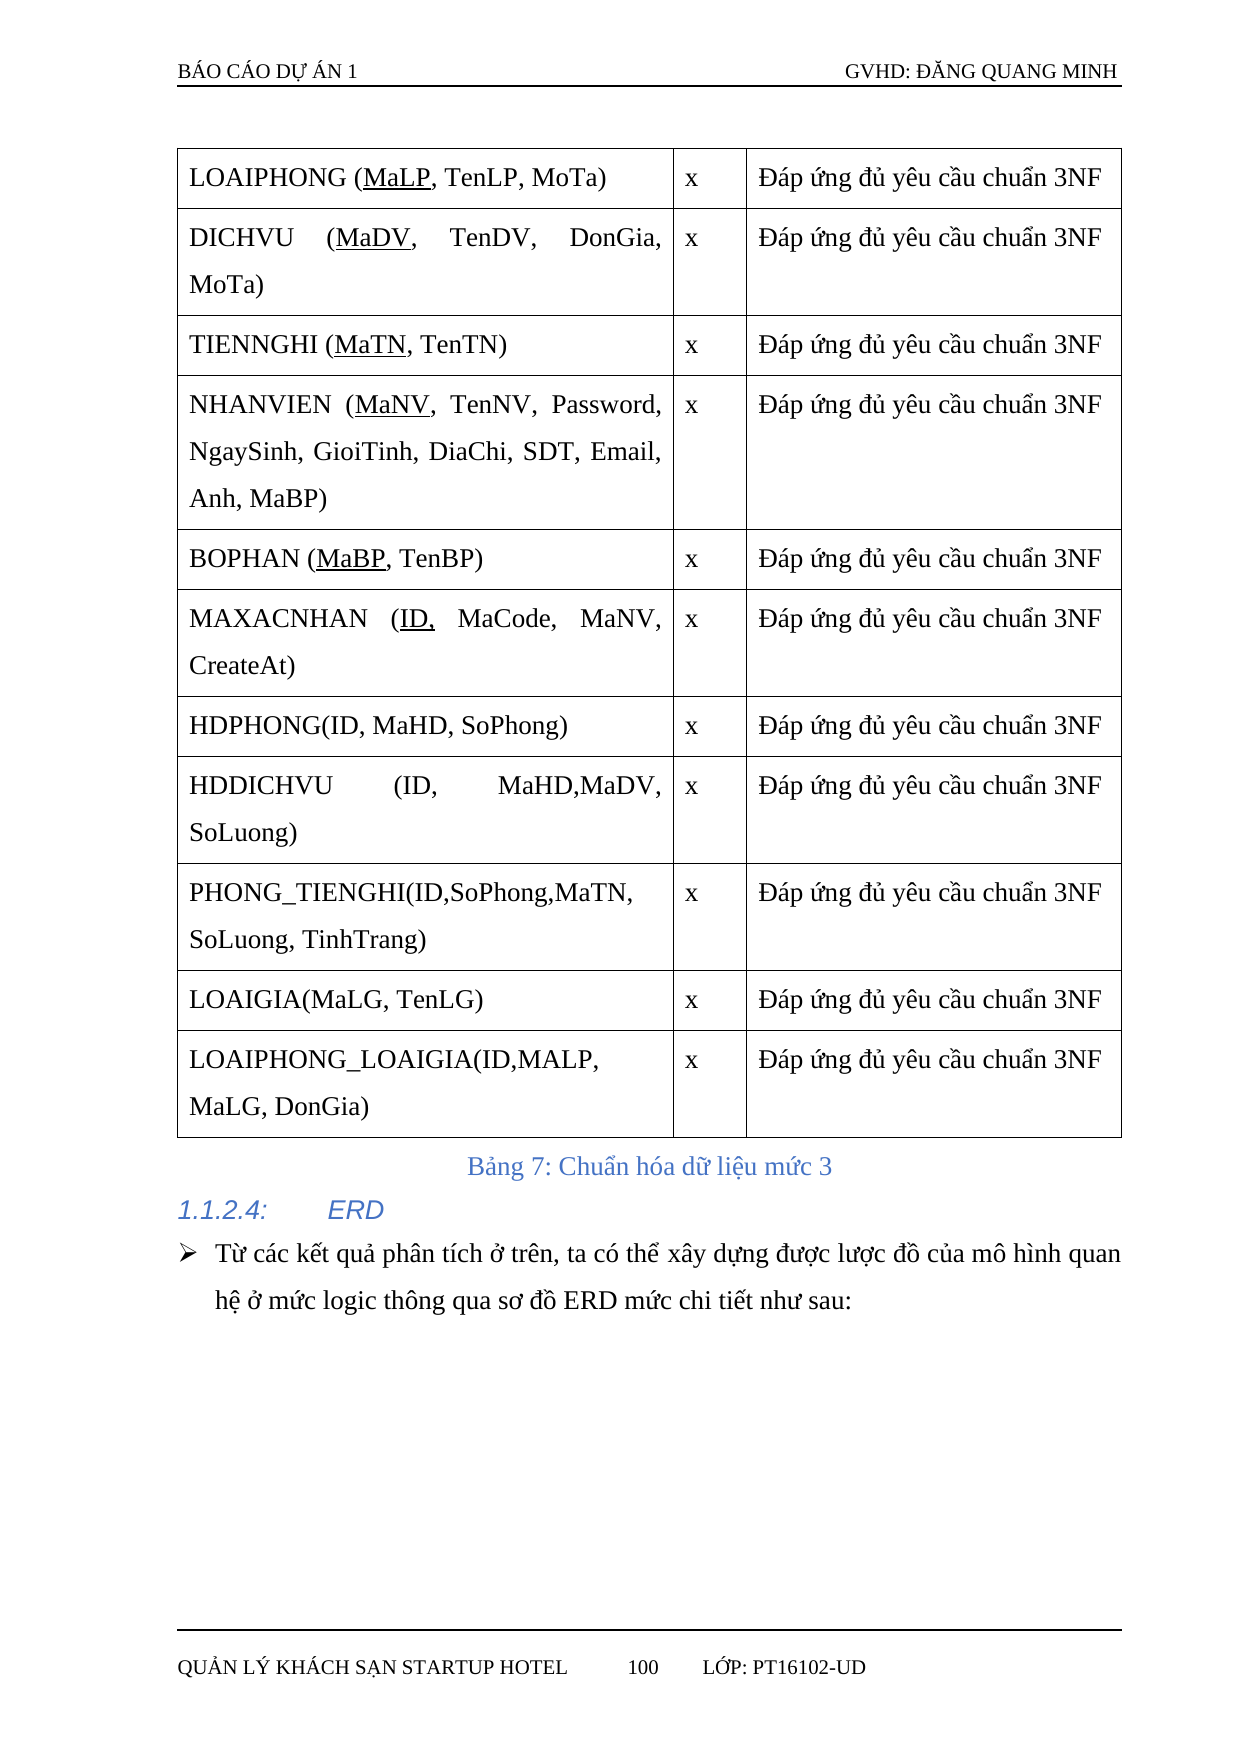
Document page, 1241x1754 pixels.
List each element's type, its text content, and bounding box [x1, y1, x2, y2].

table_cell x [674, 590, 746, 696]
table_cell DICHVU (MaDV, TenDV, DonGia, MoTa) [178, 209, 673, 315]
table_cell x [674, 530, 746, 589]
table_cell x [674, 376, 746, 528]
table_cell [747, 149, 1121, 208]
table_cell MAXACNHAN (ID, MaCode, MaNV, CreateAt) [178, 590, 673, 696]
table_cell Đáp ứng đủ yêu cầu chuẩn 3NF [747, 864, 1121, 969]
table_cell HDDICHVU (ID, MaHD,MaDV, SoLuong) [178, 757, 673, 863]
table_cell LOAIPHONG (MaLP, TenLP, MoTa) [178, 149, 673, 208]
table_cell NHANVIEN (MaNV, TenNV, Password, NgaySinh, GioiTinh, DiaChi, SDT, Email, Anh, MaBP) [178, 376, 673, 528]
table_cell x [674, 149, 746, 208]
table_cell PHONG_TIENGHI(ID,SoPhong,MaTN, SoLuong, TinhTrang) [178, 864, 673, 969]
table_cell Đáp ứng đủ yêu cầu chuẩn 3NF [747, 757, 1121, 863]
table_cell x [674, 316, 746, 375]
table_cell TIENNGHI (MaTN, TenTN) [178, 316, 673, 375]
table_cell LOAIPHONG_LOAIGIA(ID,MALP, MaLG, DonGia) [178, 1031, 673, 1137]
table_cell BOPHAN (MaBP, TenBP) [178, 530, 673, 589]
table_cell Đáp ứng đủ yêu cầu chuẩn 3NF [747, 697, 1121, 756]
table_cell Đáp ứng đủ yêu cầu chuẩn 3NF [747, 376, 1121, 528]
list Từ các kết quả phân tích ở trên, ta có thể xây dựng được lược đồ của mô hình quan hệ ở mức logic thông qua sơ đồ ERD mức chi tiết như sau: [177, 1238, 1122, 1316]
table_cell HDPHONG(ID, MaHD, SoPhong) [178, 697, 673, 756]
table_cell LOAIGIA(MaLG, TenLG) [178, 971, 673, 1030]
table_cell x [674, 209, 746, 315]
table_cell Đáp ứng đủ yêu cầu chuẩn 3NF [747, 971, 1121, 1030]
table_cell Đáp ứng đủ yêu cầu chuẩn 3NF [747, 590, 1121, 696]
table_cell Đáp ứng đủ yêu cầu chuẩn 3NF [747, 316, 1121, 375]
table_cell Đáp ứng đủ yêu cầu chuẩn 3NF [747, 530, 1121, 589]
table_cell x [674, 1031, 746, 1137]
table_cell x [674, 864, 746, 969]
table_cell x [674, 971, 746, 1030]
table_cell Đáp ứng đủ yêu cầu chuẩn 3NF [747, 209, 1121, 315]
table_cell x [674, 697, 746, 756]
table_cell Đáp ứng đủ yêu cầu chuẩn 3NF [747, 1031, 1121, 1137]
table_cell x [674, 757, 746, 863]
subtitle ERD [177, 1194, 1122, 1225]
